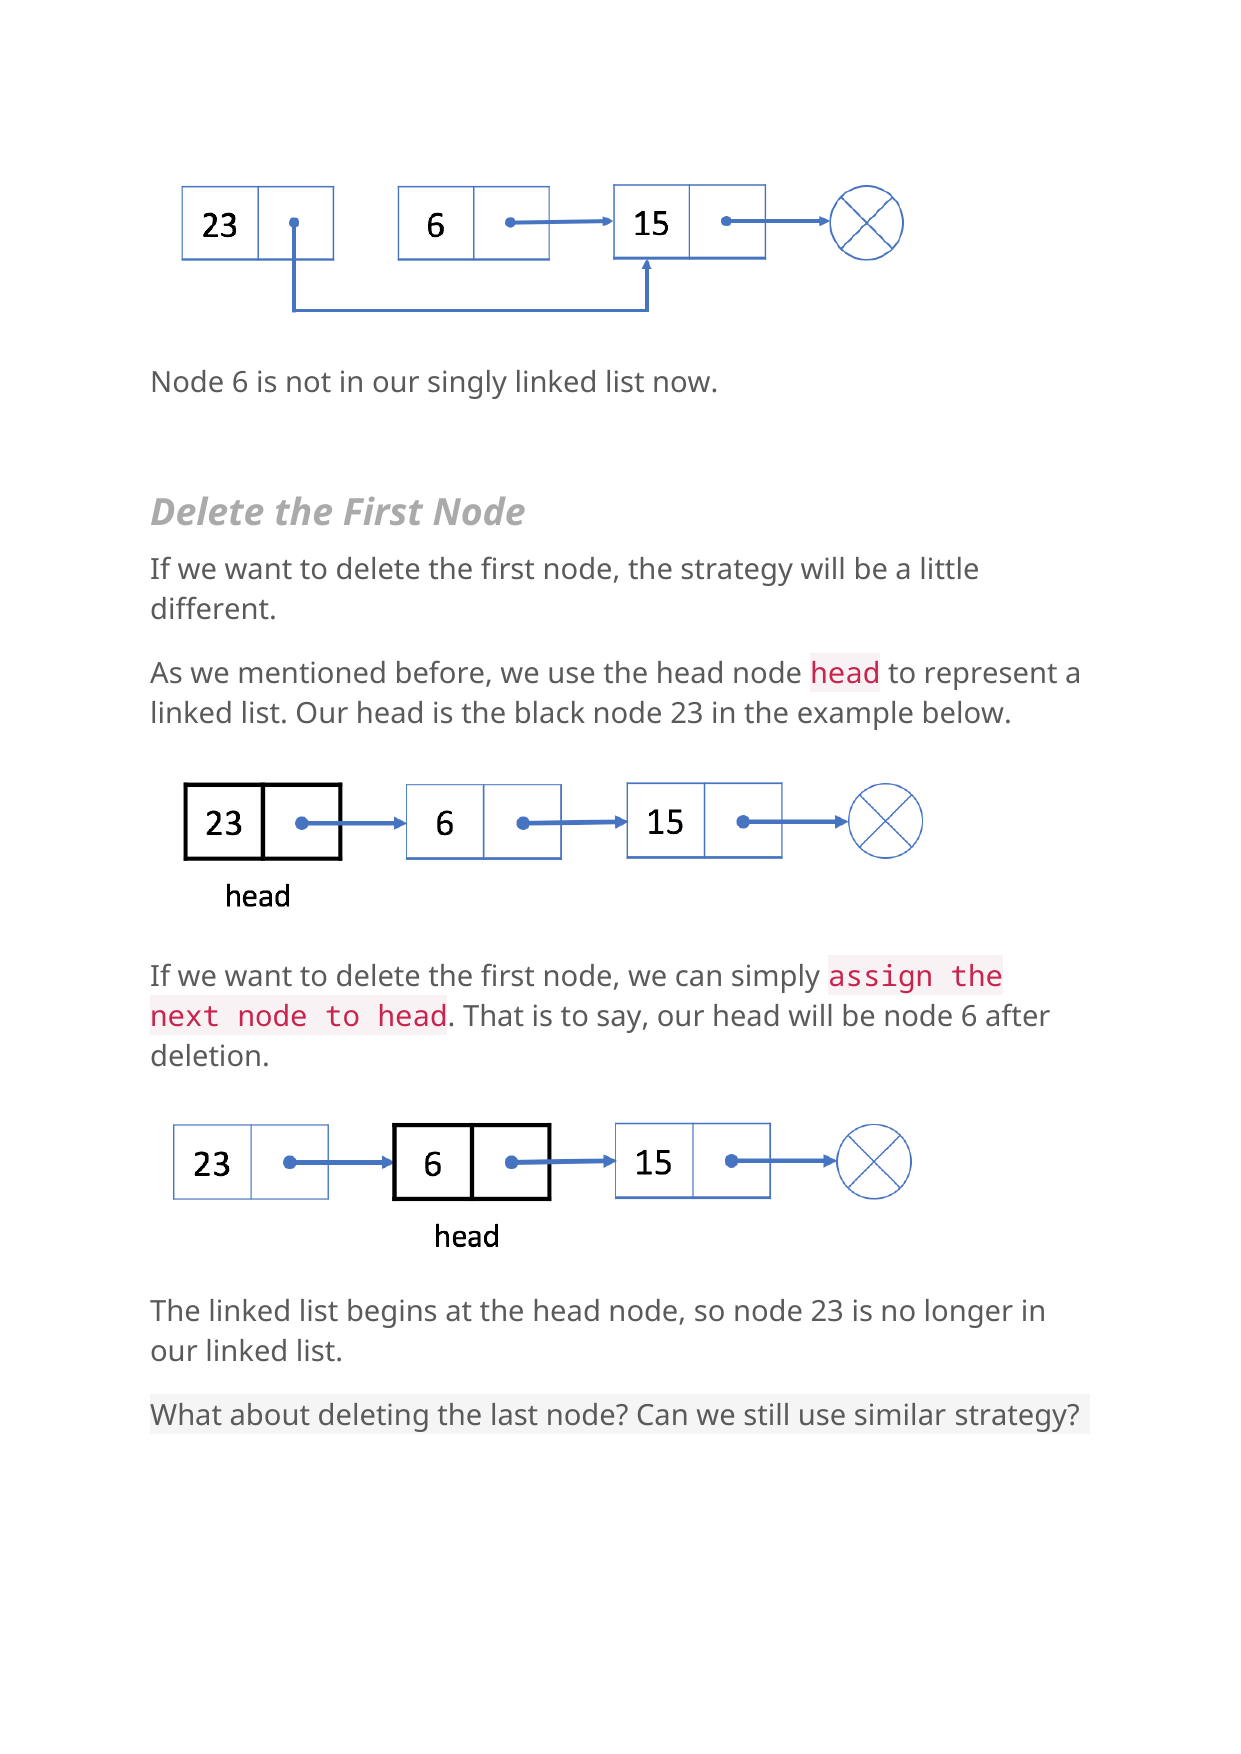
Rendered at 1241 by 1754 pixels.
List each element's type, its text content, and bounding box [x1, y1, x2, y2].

text What about deleting the last node? Can we still use similar strategy? [150, 1394, 1090, 1434]
text If we want to delete the first node, the strategy will be a little different. [150, 548, 1090, 628]
text If we want to delete the first node, we can simply assign the next node to head. That is to say, our head will be node 6 after deletion. [150, 955, 1090, 1074]
subtitle Delete the First Node [150, 485, 1090, 536]
text The linked list begins at the head node, so node 23 is no longer in our linked list. [150, 1290, 1090, 1369]
text As we mentioned before, we use the head node head to represent a linked list. Our head is the black node 23 in the example below. [150, 653, 1090, 732]
picture [150, 1099, 934, 1266]
picture [150, 150, 923, 337]
picture [150, 757, 944, 931]
text Node 6 is not in our singly linked list now. [150, 361, 1090, 401]
